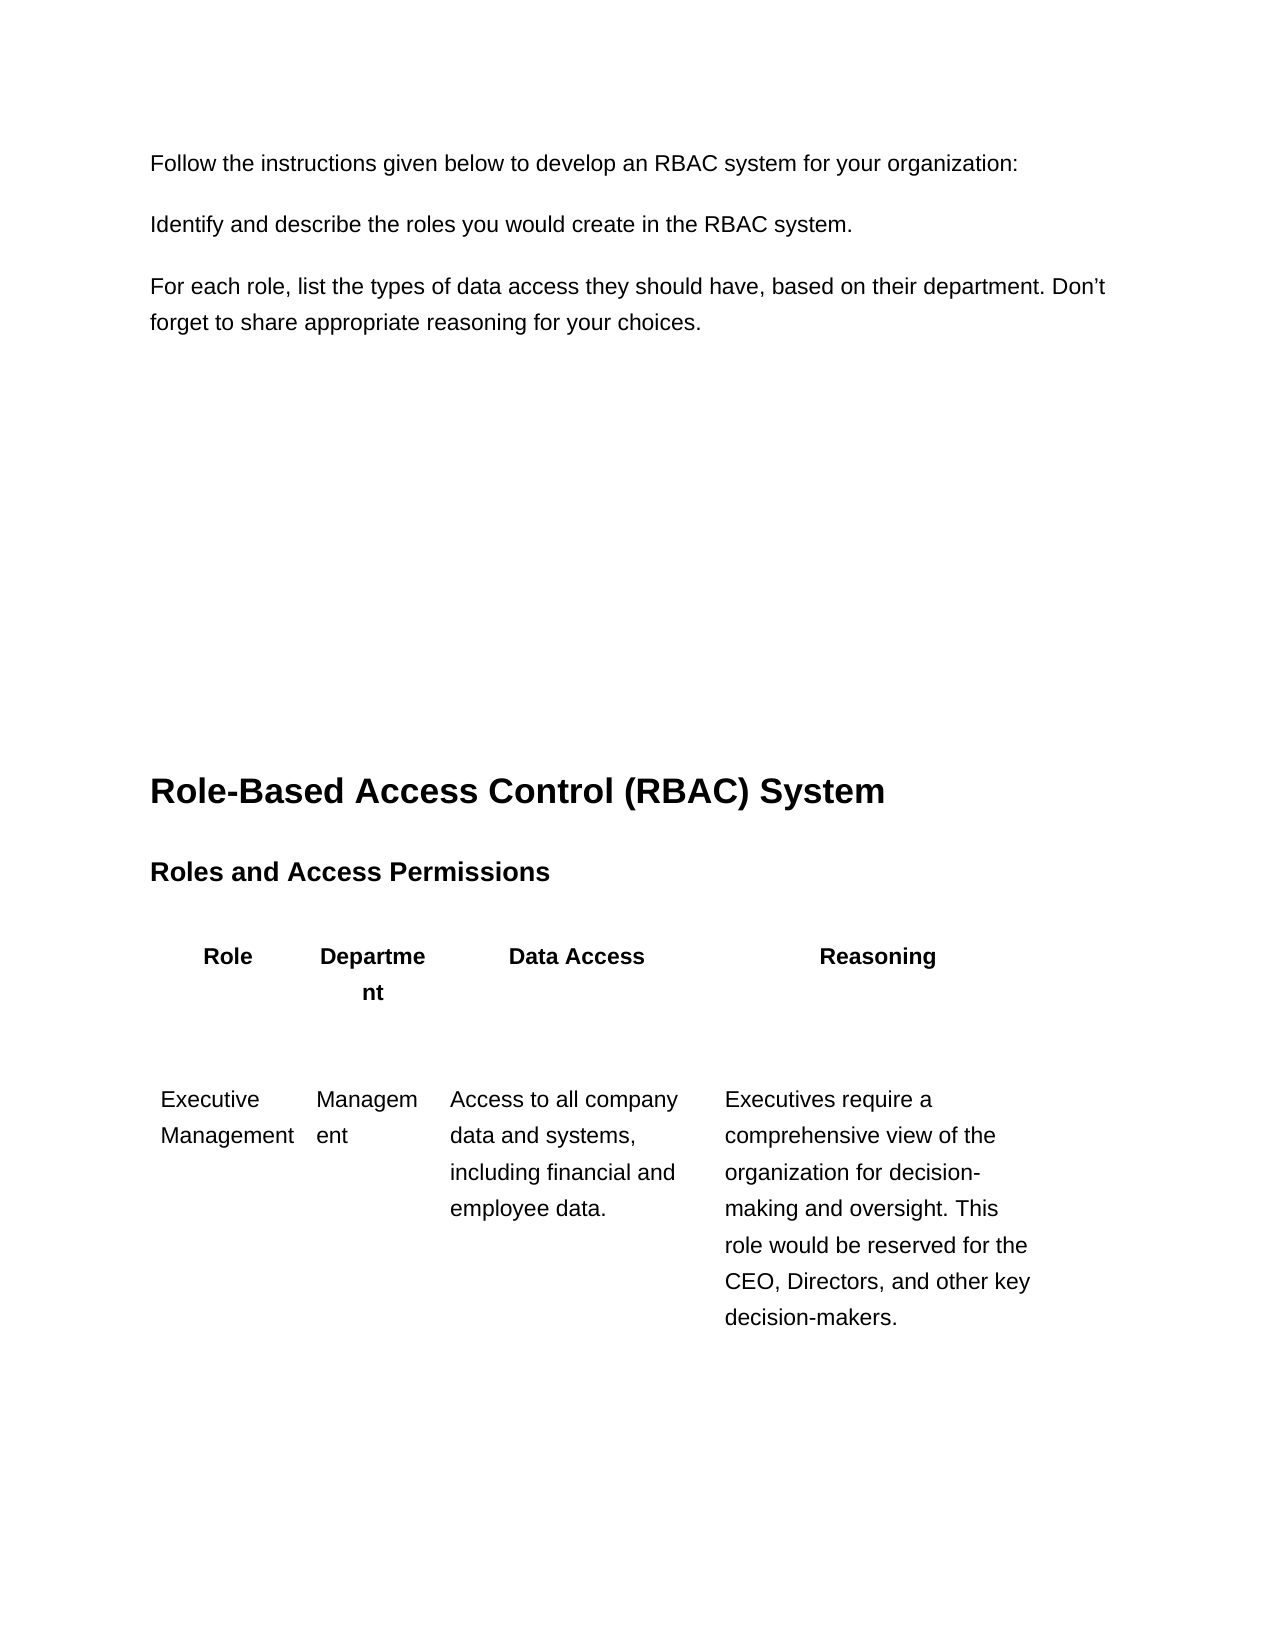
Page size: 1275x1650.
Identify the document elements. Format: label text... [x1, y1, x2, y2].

subtitle Roles and Access Permissions [150, 856, 1125, 887]
table_cell Executives require a comprehensive view of the organization for decision-making and oversight. This role would be reserved for the CEO, Directors, and other key decision-makers. [714, 1051, 1042, 1376]
subtitle Role-Based Access Control (RBAC) System [150, 770, 1125, 811]
table_cell Access to all company data and systems, including financial and employee data. [440, 1051, 714, 1376]
text Identify and describe the roles you would create in the RBAC system. [150, 211, 1125, 238]
text For each role, list the types of data access they should have, based on their department. Don’t forget to share appropriate reasoning for your choices. [150, 273, 1125, 335]
table_header Role [150, 907, 306, 1051]
table_cell Executive Management [150, 1051, 306, 1376]
table_cell Management [306, 1051, 439, 1376]
table_header Department [306, 907, 439, 1051]
table_header Reasoning [714, 907, 1042, 1051]
text Follow the instructions given below to develop an RBAC system for your organization: [150, 150, 1125, 176]
table_header Data Access [440, 907, 714, 1051]
